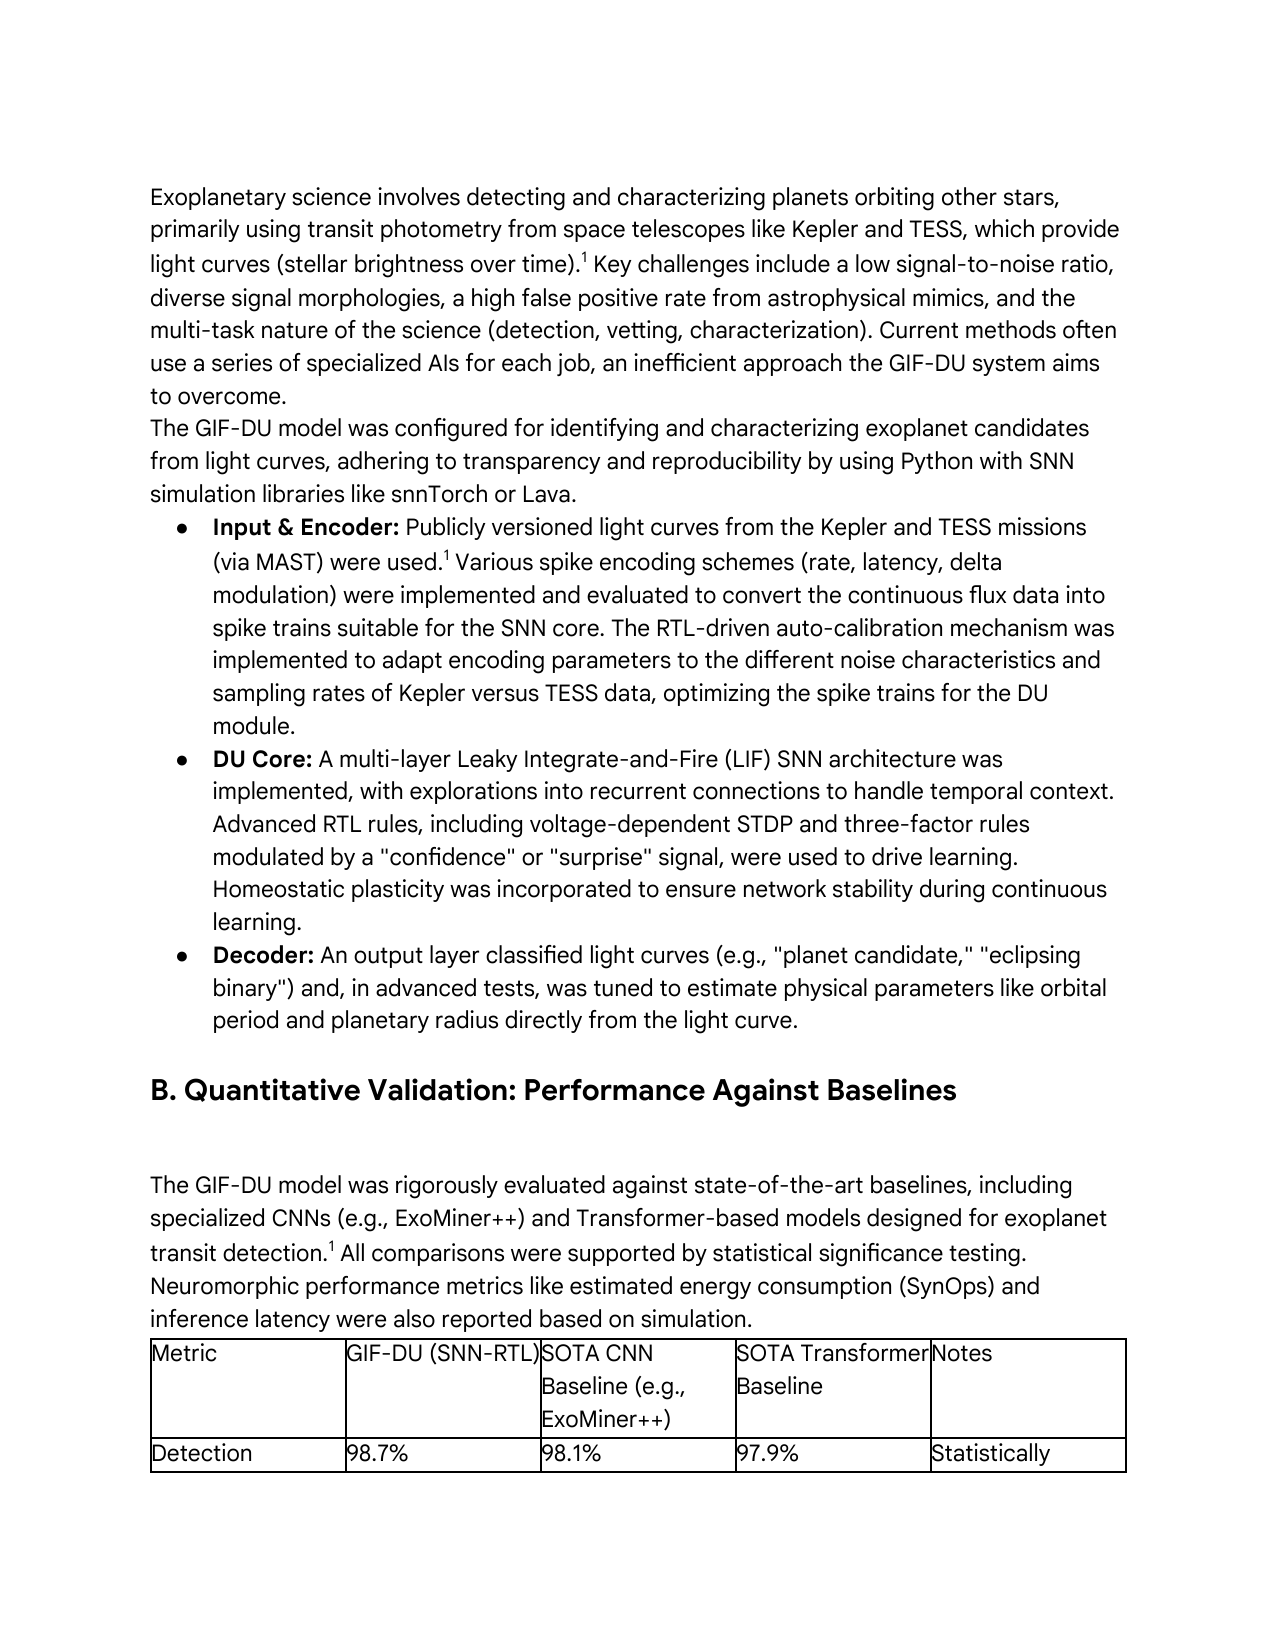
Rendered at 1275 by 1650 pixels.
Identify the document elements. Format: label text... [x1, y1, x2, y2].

subtitle B. Quantitative Validation: Performance Against Baselines [150, 1072, 1125, 1108]
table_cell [152, 1439, 345, 1471]
text The GIF-DU model was rigorously evaluated against state-of-the-art baselines, including specialized CNNs (e.g., ExoMiner++) and Transformer-based models designed for exoplanet transit detection.1 All comparisons were supported by statistical significance testing. Neuromorphic performance metrics like estimated energy consumption (SynOps) and inference latency were also reported based on simulation. [150, 1171, 1125, 1334]
table_header Metric [152, 1340, 345, 1437]
table_header GIF-DU (SNN-RTL) [347, 1340, 540, 1437]
table_cell 98.7% [347, 1439, 540, 1471]
table_header SOTA CNN Baseline (e.g., ExoMiner++) [542, 1340, 735, 1437]
table_header Notes [932, 1340, 1125, 1437]
table_header SOTA Transformer Baseline [737, 1340, 930, 1437]
table_cell 97.9% [737, 1439, 930, 1471]
text The GIF-DU model was configured for identifying and characterizing exoplanet candidates from light curves, adhering to transparency and reproducibility by using Python with SNN simulation libraries like snnTorch or Lava. [150, 415, 1125, 509]
list DU Core: A multi-layer Leaky Integrate-and-Fire (LIF) SNN architecture was implemented, with explorations into recurrent connections to handle temporal context. Advanced RTL rules, including voltage-dependent STDP and three-factor rules modulated by a "confidence" or "surprise" signal, were used to drive learning. Homeostatic plasticity was incorporated to ensure network stability during continuous learning. [175, 745, 1125, 937]
text Exoplanetary science involves detecting and characterizing planets orbiting other stars, primarily using transit photometry from space telescopes like Kepler and TESS, which provide light curves (stellar brightness over time).1 Key challenges include a low signal-to-noise ratio, diverse signal morphologies, a high false positive rate from astrophysical mimics, and the multi-task nature of the science (detection, vetting, characterization). Current methods often use a series of specialized AIs for each job, an inefficient approach the GIF-DU system aims to overcome. [150, 183, 1125, 411]
list Decoder: An output layer classified light curves (e.g., "planet candidate," "eclipsing binary") and, in advanced tests, was tuned to estimate physical parameters like orbital period and planetary radius directly from the light curve. [175, 941, 1125, 1035]
table_cell 98.1% [542, 1439, 735, 1471]
list Input & Encoder: Publicly versioned light curves from the Kepler and TESS missions (via MAST) were used.1 Various spike encoding schemes (rate, latency, delta modulation) were implemented and evaluated to convert the continuous flux data into spike trains suitable for the SNN core. The RTL-driven auto-calibration mechanism was implemented to adapt encoding parameters to the different noise characteristics and sampling rates of Kepler versus TESS data, optimizing the spike trains for the DU module. [175, 513, 1125, 741]
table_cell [932, 1439, 1125, 1471]
